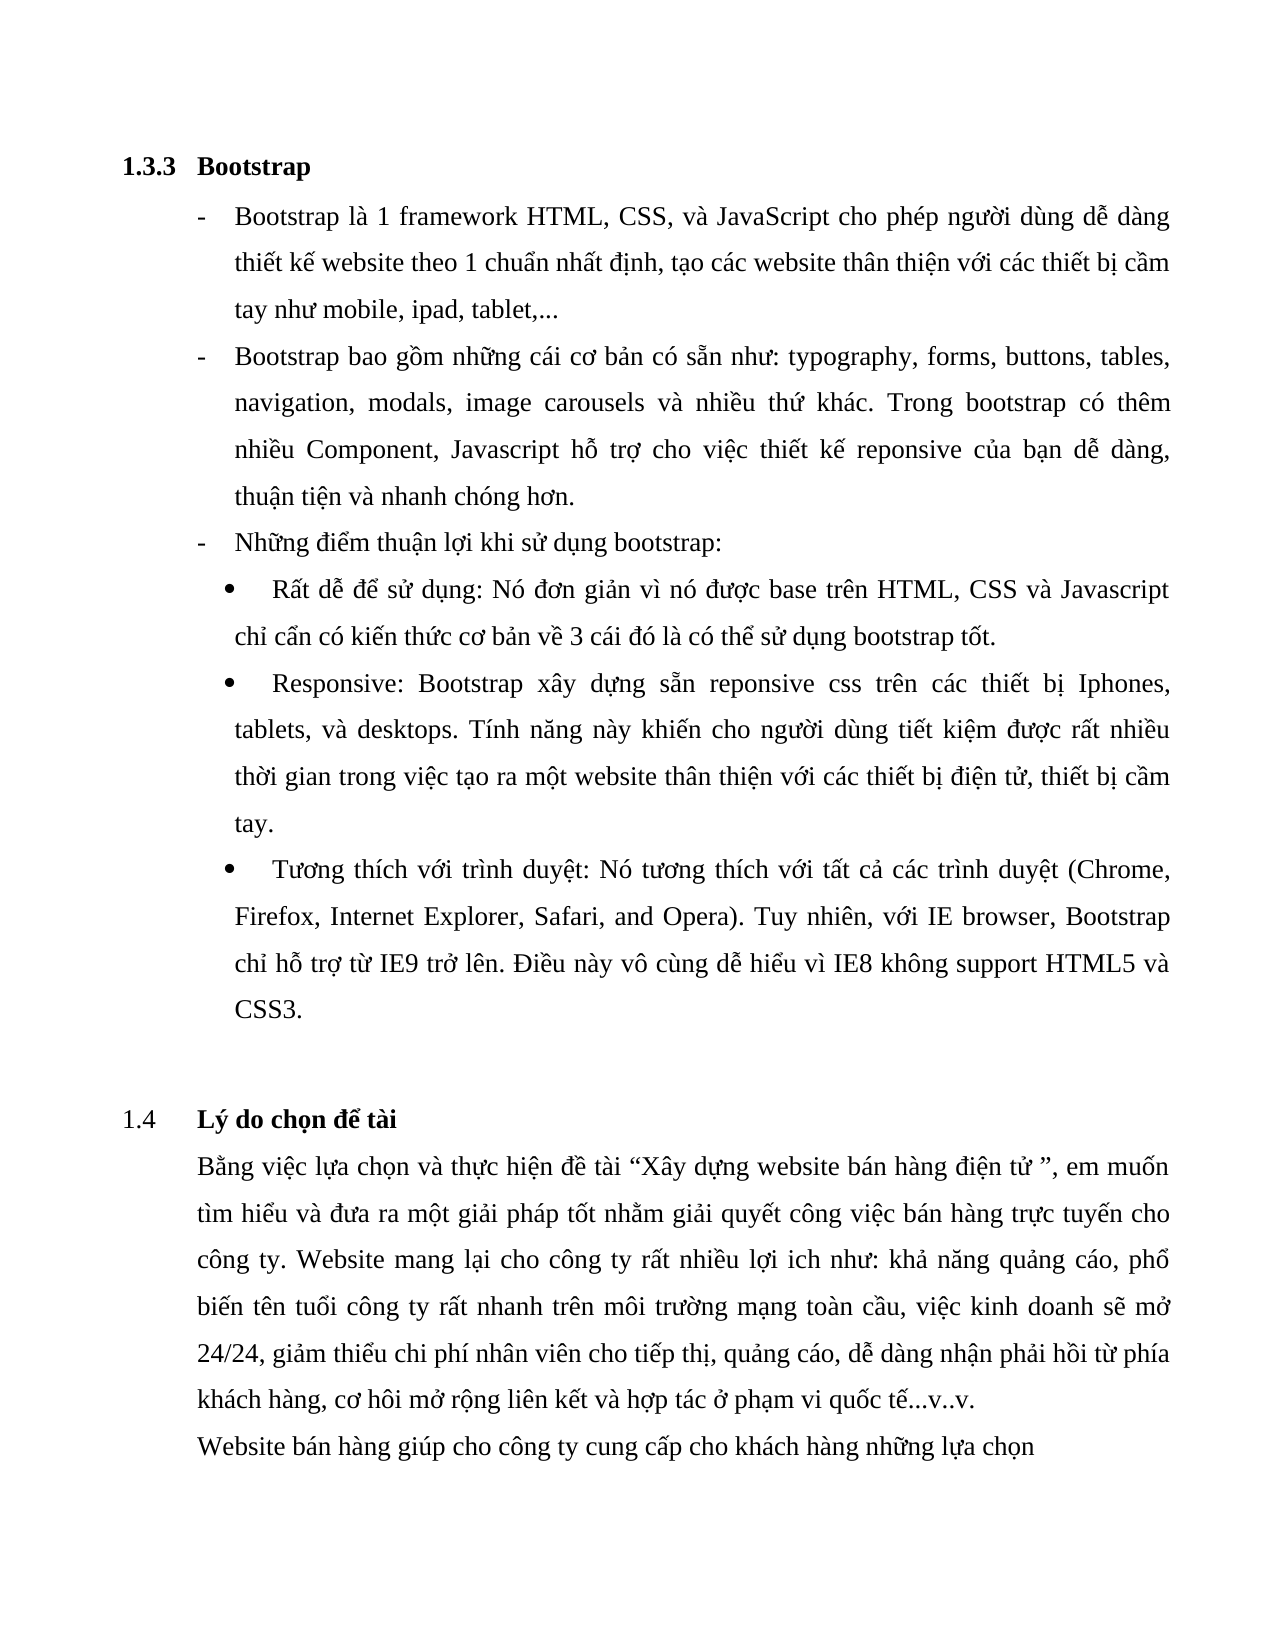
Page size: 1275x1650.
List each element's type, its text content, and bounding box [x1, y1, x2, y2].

list Website bán hàng giúp cho công ty cung cấp cho khách hàng những lựa chọn [197, 1430, 1172, 1461]
list Responsive: Bootstrap xây dựng sẵn reponsive css trên các thiết bị Iphones, tablets, và desktops. Tính năng này khiến cho người dùng tiết kiệm được rất nhiều thời gian trong việc tạo ra một website thân thiện với các thiết bị điện tử, thiết bị cầm tay. [225, 667, 1172, 838]
list Bằng việc lựa chọn và thực hiện đề tài “Xây dựng website bán hàng điện tử ”, em muốn tìm hiểu và đưa ra một giải pháp tốt nhằm giải quyết công việc bán hàng trực tuyến cho công ty. Website mang lại cho công ty rất nhiều lợi ich như: khả năng quảng cáo, phổ biến tên tuổi công ty rất nhanh trên môi trường mạng toàn cầu, việc kinh doanh sẽ mở 24/24, giảm thiểu chi phí nhân viên cho tiếp thị, quảng cáo, dễ dàng nhận phải hồi từ phía khách hàng, cơ hôi mở rộng liên kết và hợp tác ở phạm vi quốc tế...v..v. [197, 1150, 1172, 1415]
list Rất dễ để sử dụng: Nó đơn giản vì nó được base trên HTML, CSS và Javascript chỉ cẩn có kiến thức cơ bản về 3 cái đó là có thể sử dụng bootstrap tốt. [225, 573, 1172, 651]
list Tương thích với trình duyệt: Nó tương thích với tất cả các trình duyệt (Chrome, Firefox, Internet Explorer, Safari, and Opera). Tuy nhiên, với IE browser, Bootstrap chỉ hỗ trợ từ IE9 trở lên. Điều này vô cùng dễ hiểu vì IE8 không support HTML5 và CSS3. [225, 853, 1172, 1025]
subtitle Bootstrap [122, 150, 1172, 181]
subtitle Lý do chọn để tài [122, 1103, 1172, 1135]
list Bootstrap là 1 framework HTML, CSS, và JavaScript cho phép người dùng dễ dàng thiết kế website theo 1 chuẩn nhất định, tạo các website thân thiện với các thiết bị cầm tay như mobile, ipad, tablet,... [197, 200, 1172, 324]
list Bootstrap bao gồm những cái cơ bản có sẵn như: typography, forms, buttons, tables, navigation, modals, image carousels và nhiều thứ khác. Trong bootstrap có thêm nhiều Component, Javascript hỗ trợ cho việc thiết kế reponsive của bạn dễ dàng, thuận tiện và nhanh chóng hơn. [197, 340, 1172, 511]
list Những điểm thuận lợi khi sử dụng bootstrap: [197, 527, 1172, 558]
